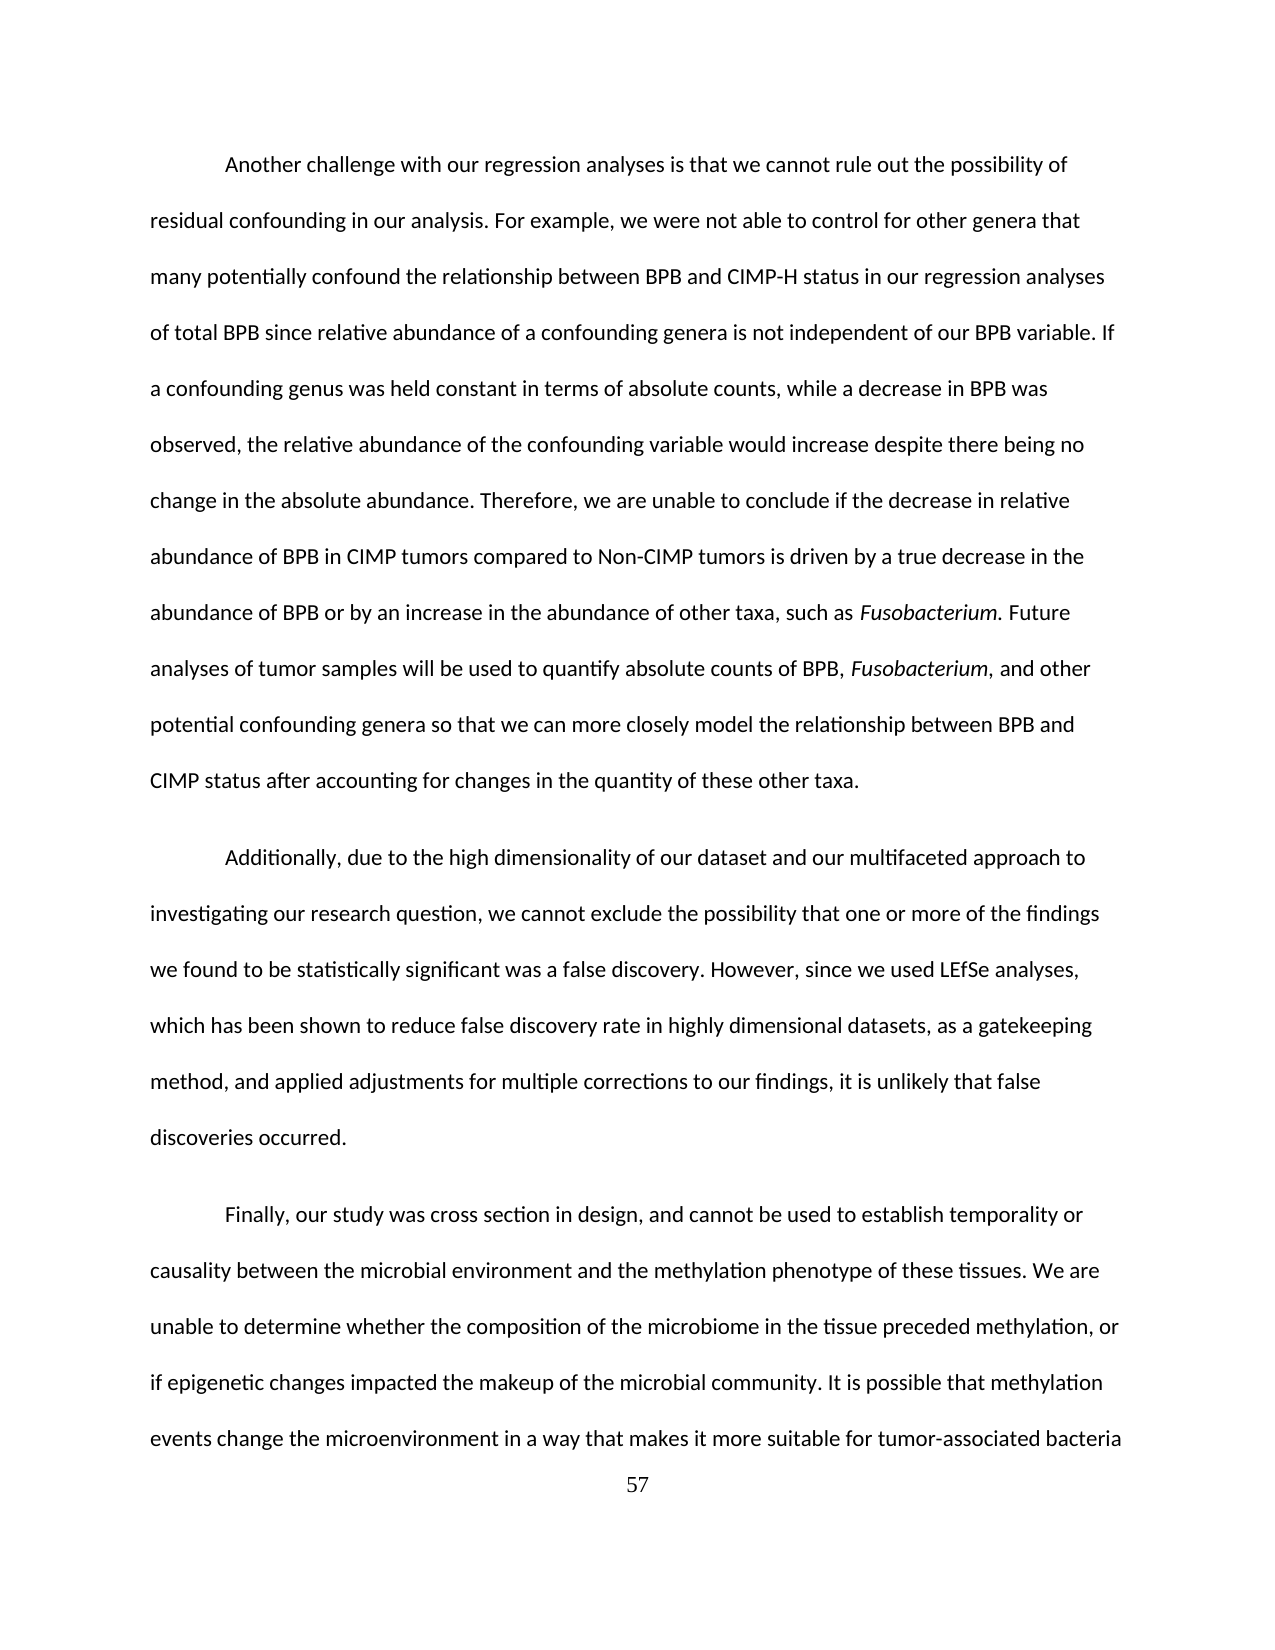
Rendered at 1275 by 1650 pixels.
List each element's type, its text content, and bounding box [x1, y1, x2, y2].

text Another challenge with our regression analyses is that we cannot rule out the possibility of residual confounding in our analysis. For example, we were not able to control for other genera that many potentially confound the relationship between BPB and CIMP-H status in our regression analyses of total BPB since relative abundance of a confounding genera is not independent of our BPB variable. If a confounding genus was held constant in terms of absolute counts, while a decrease in BPB was observed, the relative abundance of the confounding variable would increase despite there being no change in the absolute abundance. Therefore, we are unable to conclude if the decrease in relative abundance of BPB in CIMP tumors compared to Non-CIMP tumors is driven by a true decrease in the abundance of BPB or by an increase in the abundance of other taxa, such as Fusobacterium. Future analyses of tumor samples will be used to quantify absolute counts of BPB, Fusobacterium, and other potential confounding genera so that we can more closely model the relationship between BPB and CIMP status after accounting for changes in the quantity of these other taxa. [150, 150, 1125, 794]
text Additionally, due to the high dimensionality of our dataset and our multifaceted approach to investigating our research question, we cannot exclude the possibility that one or more of the findings we found to be statistically significant was a false discovery. However, since we used LEfSe analyses, which has been shown to reduce false discovery rate in highly dimensional datasets, as a gatekeeping method, and applied adjustments for multiple corrections to our findings, it is unlikely that false discoveries occurred. [150, 843, 1125, 1152]
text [150, 1200, 1125, 1453]
